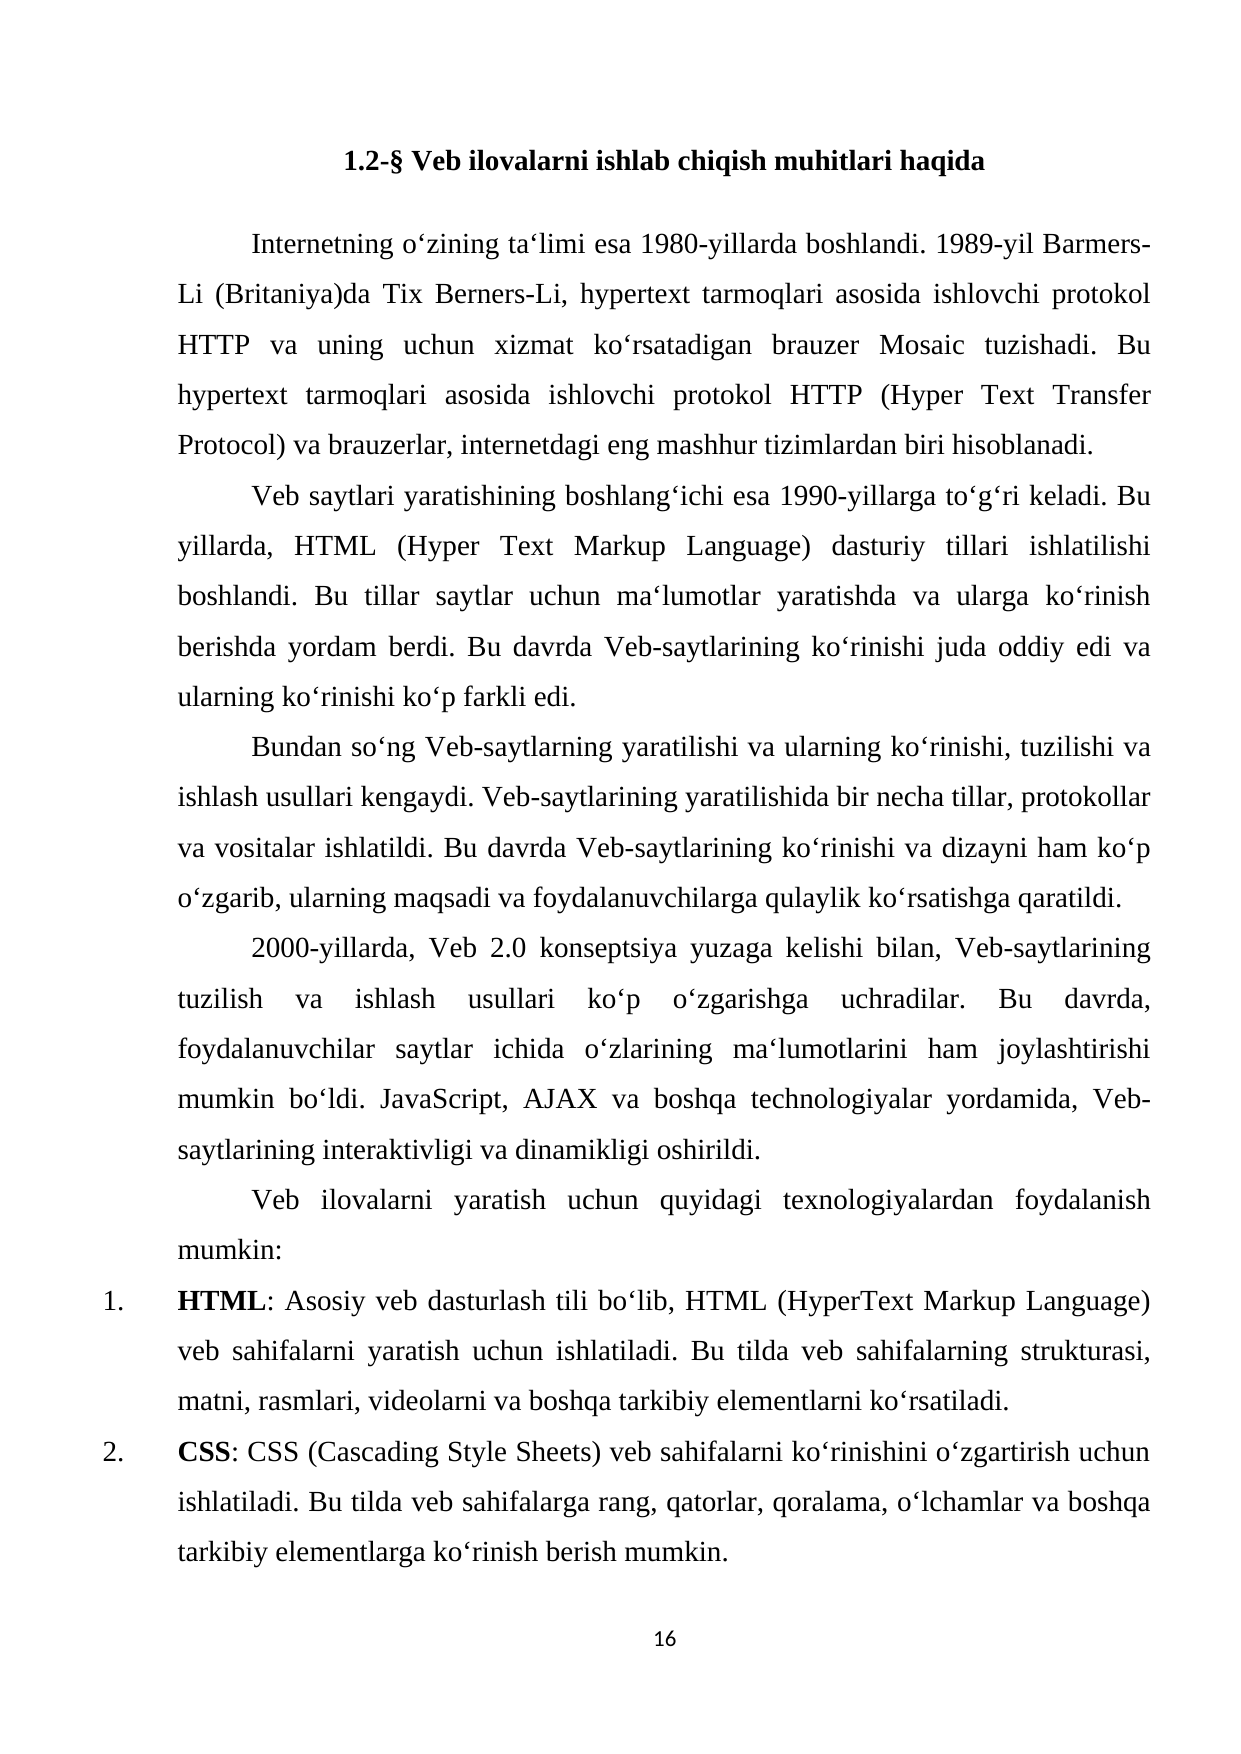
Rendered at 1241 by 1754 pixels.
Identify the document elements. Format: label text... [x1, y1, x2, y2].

text Internetning oʻzining taʻlimi esa 1980-yillarda boshlandi. 1989-yil Barmers-Li (Britaniya)da Tix Berners-Li, hypertext tarmoqlari asosida ishlovchi protokol HTTP va uning uchun xizmat koʻrsatadigan brauzer Mosaic tuzishadi. Bu hypertext tarmoqlari asosida ishlovchi protokol HTTP (Hyper Text Transfer Protocol) va brauzerlar, internetdagi eng mashhur tizimlardan biri hisoblanadi. [177, 226, 1152, 461]
text Bundan soʻng Veb-saytlarning yaratilishi va ularning koʻrinishi, tuzilishi va ishlash usullari kengaydi. Veb-saytlarining yaratilishida bir necha tillar, protokollar va vositalar ishlatildi. Bu davrda Veb-saytlarining koʻrinishi va dizayni ham koʻp oʻzgarib, ularning maqsadi va foydalanuvchilarga qulaylik koʻrsatishga qaratildi. [177, 729, 1152, 914]
subtitle 1.2-§ Veb ilovalarni ishlab chiqish muhitlari haqida [177, 143, 1152, 177]
text 2000-yillarda, Veb 2.0 konseptsiya yuzaga kelishi bilan, Veb-saytlarining tuzilish va ishlash usullari koʻp oʻzgarishga uchradilar. Bu davrda, foydalanuvchilar saytlar ichida oʻzlarining maʻlumotlarini ham joylashtirishi mumkin boʻldi. JavaScript, AJAX va boshqa technologiyalar yordamida, Veb-saytlarining interaktivligi va dinamikligi oshirildi. [177, 931, 1152, 1165]
text Veb saytlari yaratishining boshlangʻichi esa 1990-yillarga toʻgʻri keladi. Bu yillarda, HTML (Hyper Text Markup Language) dasturiy tillari ishlatilishi boshlandi. Bu tillar saytlar uchun maʻlumotlar yaratishda va ularga koʻrinish berishda yordam berdi. Bu davrda Veb-saytlarining koʻrinishi juda oddiy edi va ularning koʻrinishi koʻp farkli edi. [177, 478, 1152, 712]
list HTML: Asosiy veb dasturlash tili boʻlib, HTML (HyperText Markup Language) veb sahifalarni yaratish uchun ishlatiladi. Bu tilda veb sahifalarning strukturasi, matni, rasmlari, videolarni va boshqa tarkibiy elementlarni koʻrsatiladi. [102, 1283, 1152, 1417]
text Veb ilovalarni yaratish uchun quyidagi texnologiyalardan foydalanish mumkin: [177, 1182, 1152, 1266]
list CSS: CSS (Cascading Style Sheets) veb sahifalarni koʻrinishini oʻzgartirish uchun ishlatiladi. Bu tilda veb sahifalarga rang, qatorlar, qoralama, oʻlchamlar va boshqa tarkibiy elementlarga koʻrinish berish mumkin. [102, 1434, 1152, 1568]
